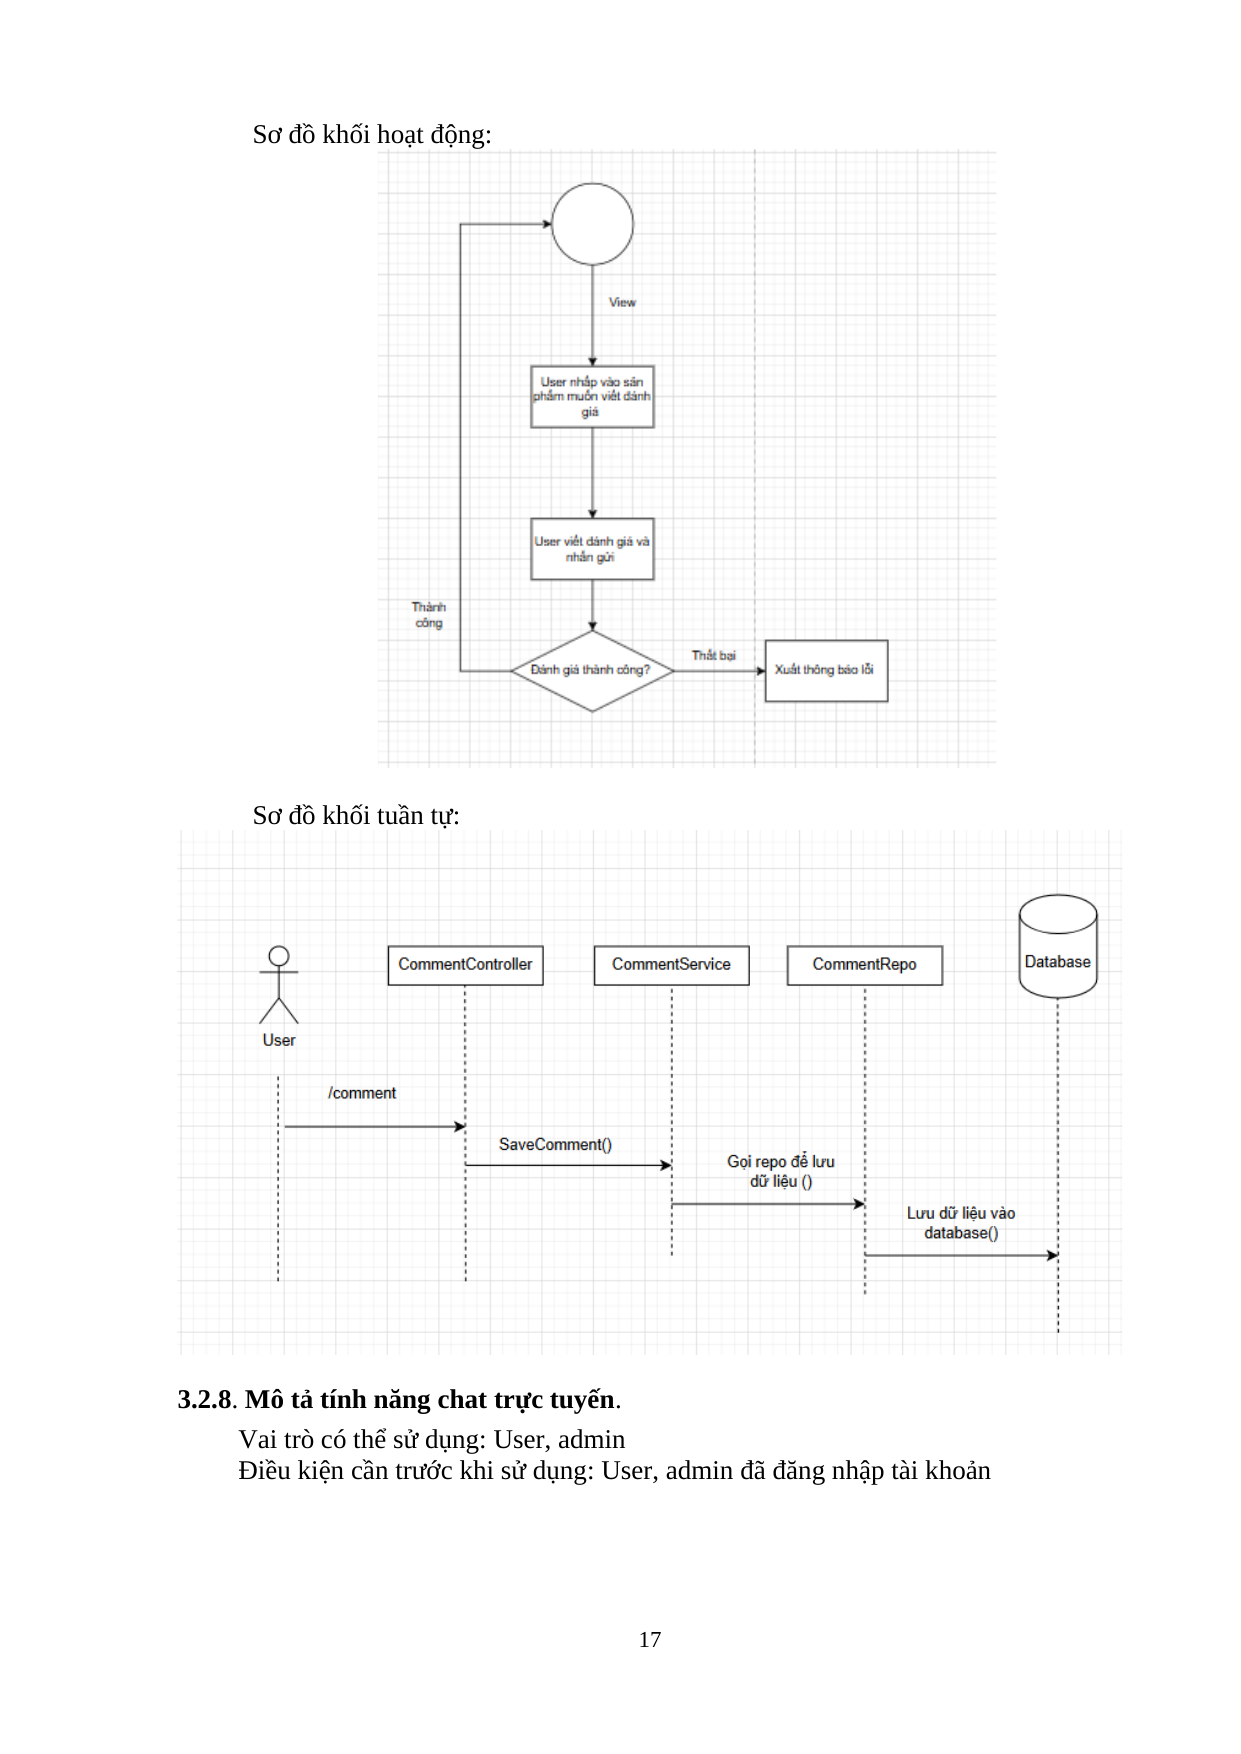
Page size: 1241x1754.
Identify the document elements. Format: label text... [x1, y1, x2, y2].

picture [177, 830, 1123, 1355]
subtitle 3.2.8. Mô tả tính năng chat trực tuyến. [177, 1384, 1122, 1415]
text Sơ đồ khối hoạt động: [177, 118, 1122, 149]
text Điều kiện cần trước khi sử dụng: User, admin đã đăng nhập tài khoản [177, 1454, 1122, 1485]
text Sơ đồ khối tuần tự: [177, 799, 1122, 830]
text Vai trò có thể sử dụng: User, admin [177, 1423, 1122, 1454]
picture [377, 149, 997, 768]
